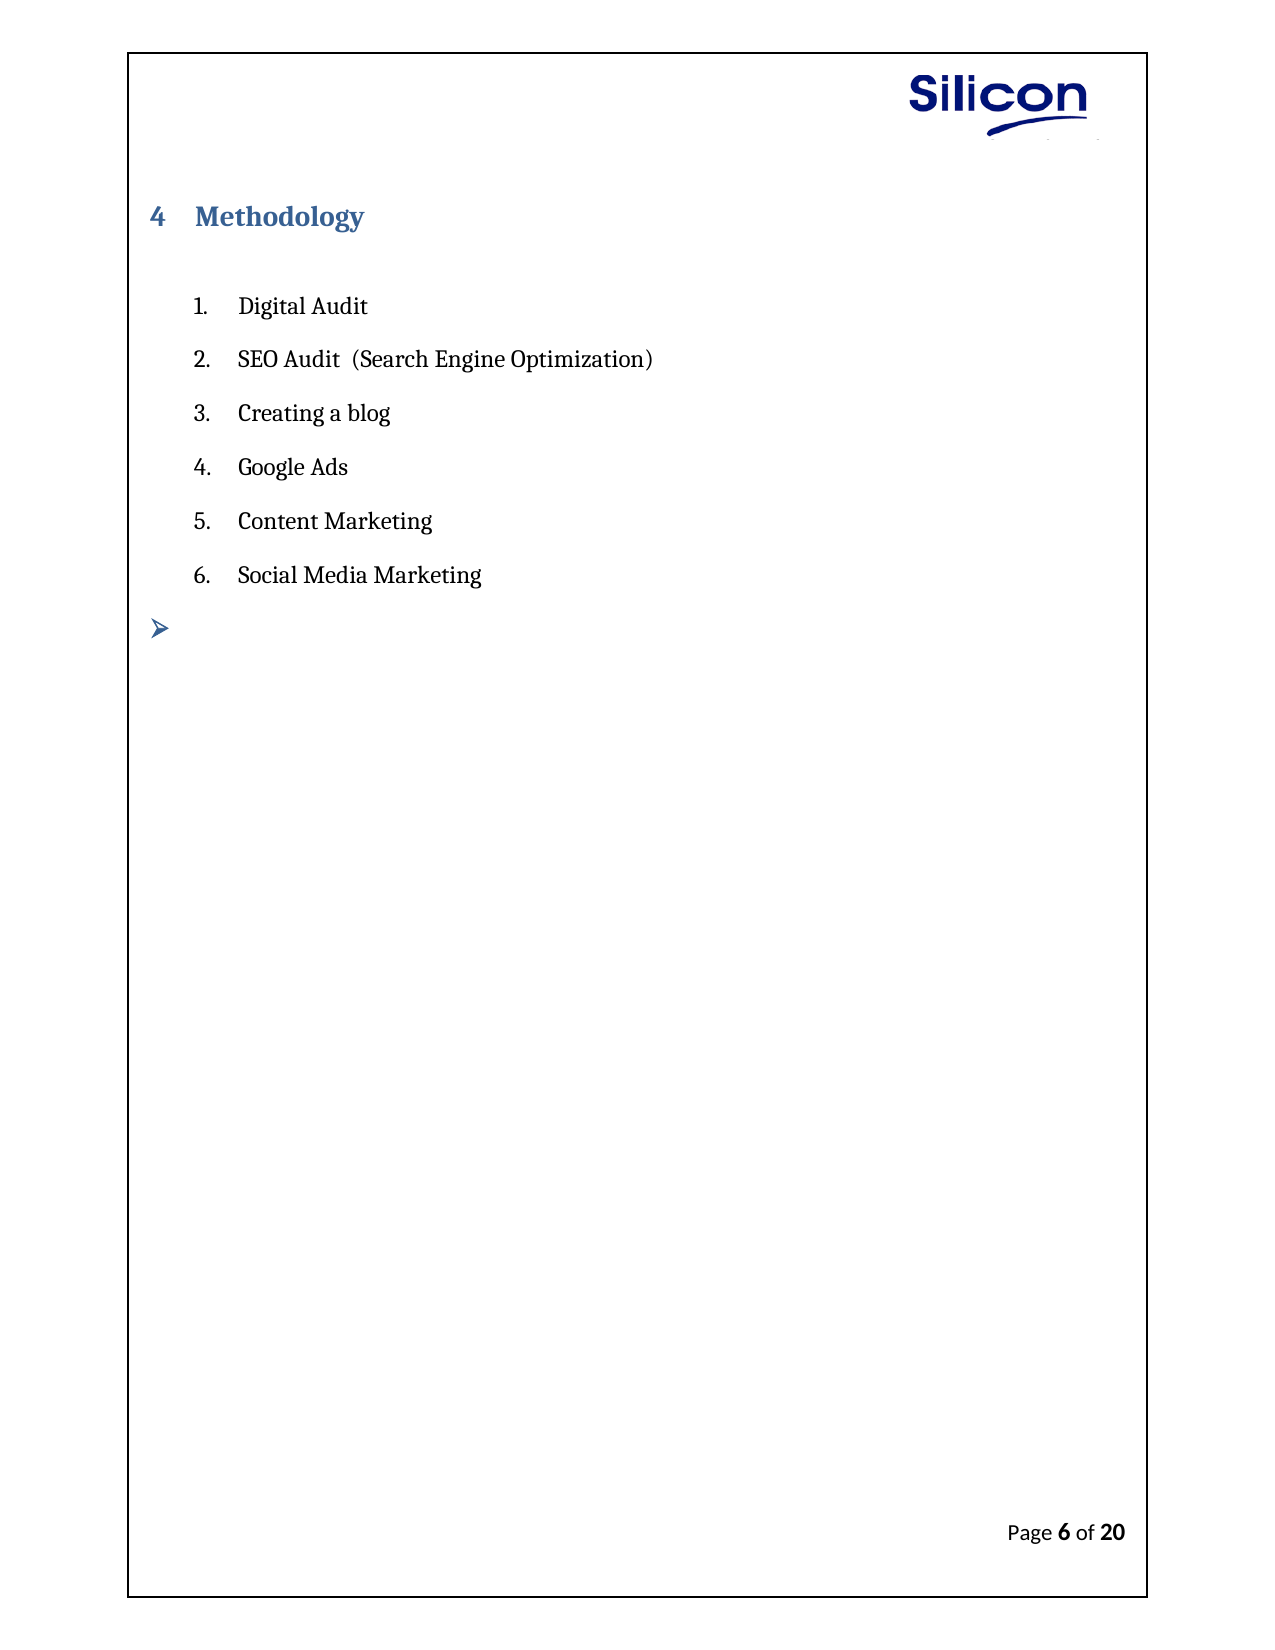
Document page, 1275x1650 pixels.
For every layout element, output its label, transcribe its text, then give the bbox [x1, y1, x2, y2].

list Creating a blog [194, 399, 1125, 428]
list Google Ads [194, 453, 1125, 482]
list SEO Audit (Search Engine Optimization) [194, 345, 1125, 374]
subtitle Methodology [150, 200, 1125, 233]
picture [909, 75, 1125, 140]
list Content Marketing [194, 507, 1125, 536]
list Digital Audit [194, 292, 1125, 320]
list Social Media Marketing [194, 561, 1125, 589]
